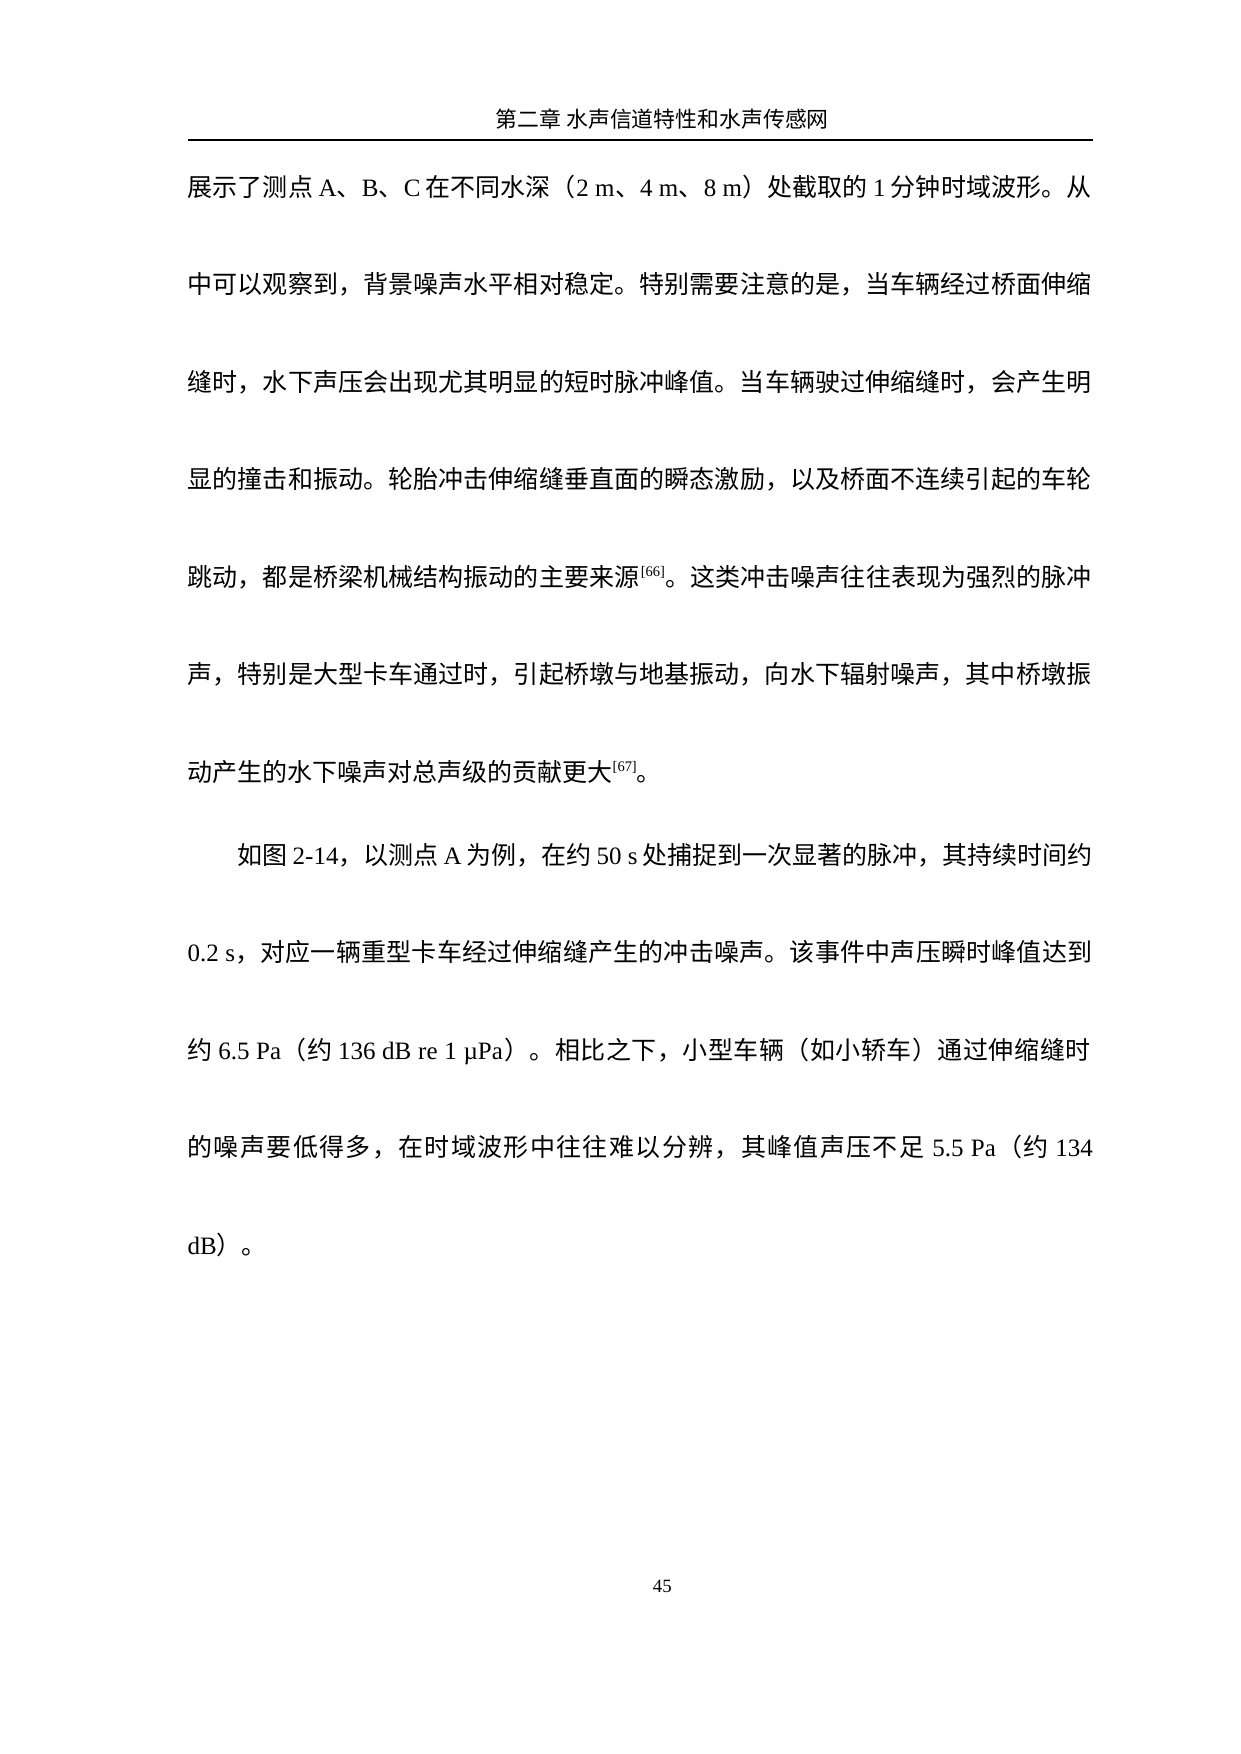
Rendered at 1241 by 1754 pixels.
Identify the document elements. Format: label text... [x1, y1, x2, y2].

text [187, 153, 1093, 803]
text 如图2-14，以测点A为例，在约50 s处捕捉到一次显著的脉冲，其持续时间约0.2 s，对应一辆重型卡车经过伸缩缝产生的冲击噪声。该事件中声压瞬时峰值达到约6.5 Pa（约136 dB re 1 µPa）。相比之下，小型车辆（如小轿车）通过伸缩缝时的噪声要低得多，在时域波形中往往难以分辨，其峰值声压不足5.5 Pa（约134 dB）。 [187, 821, 1093, 1276]
